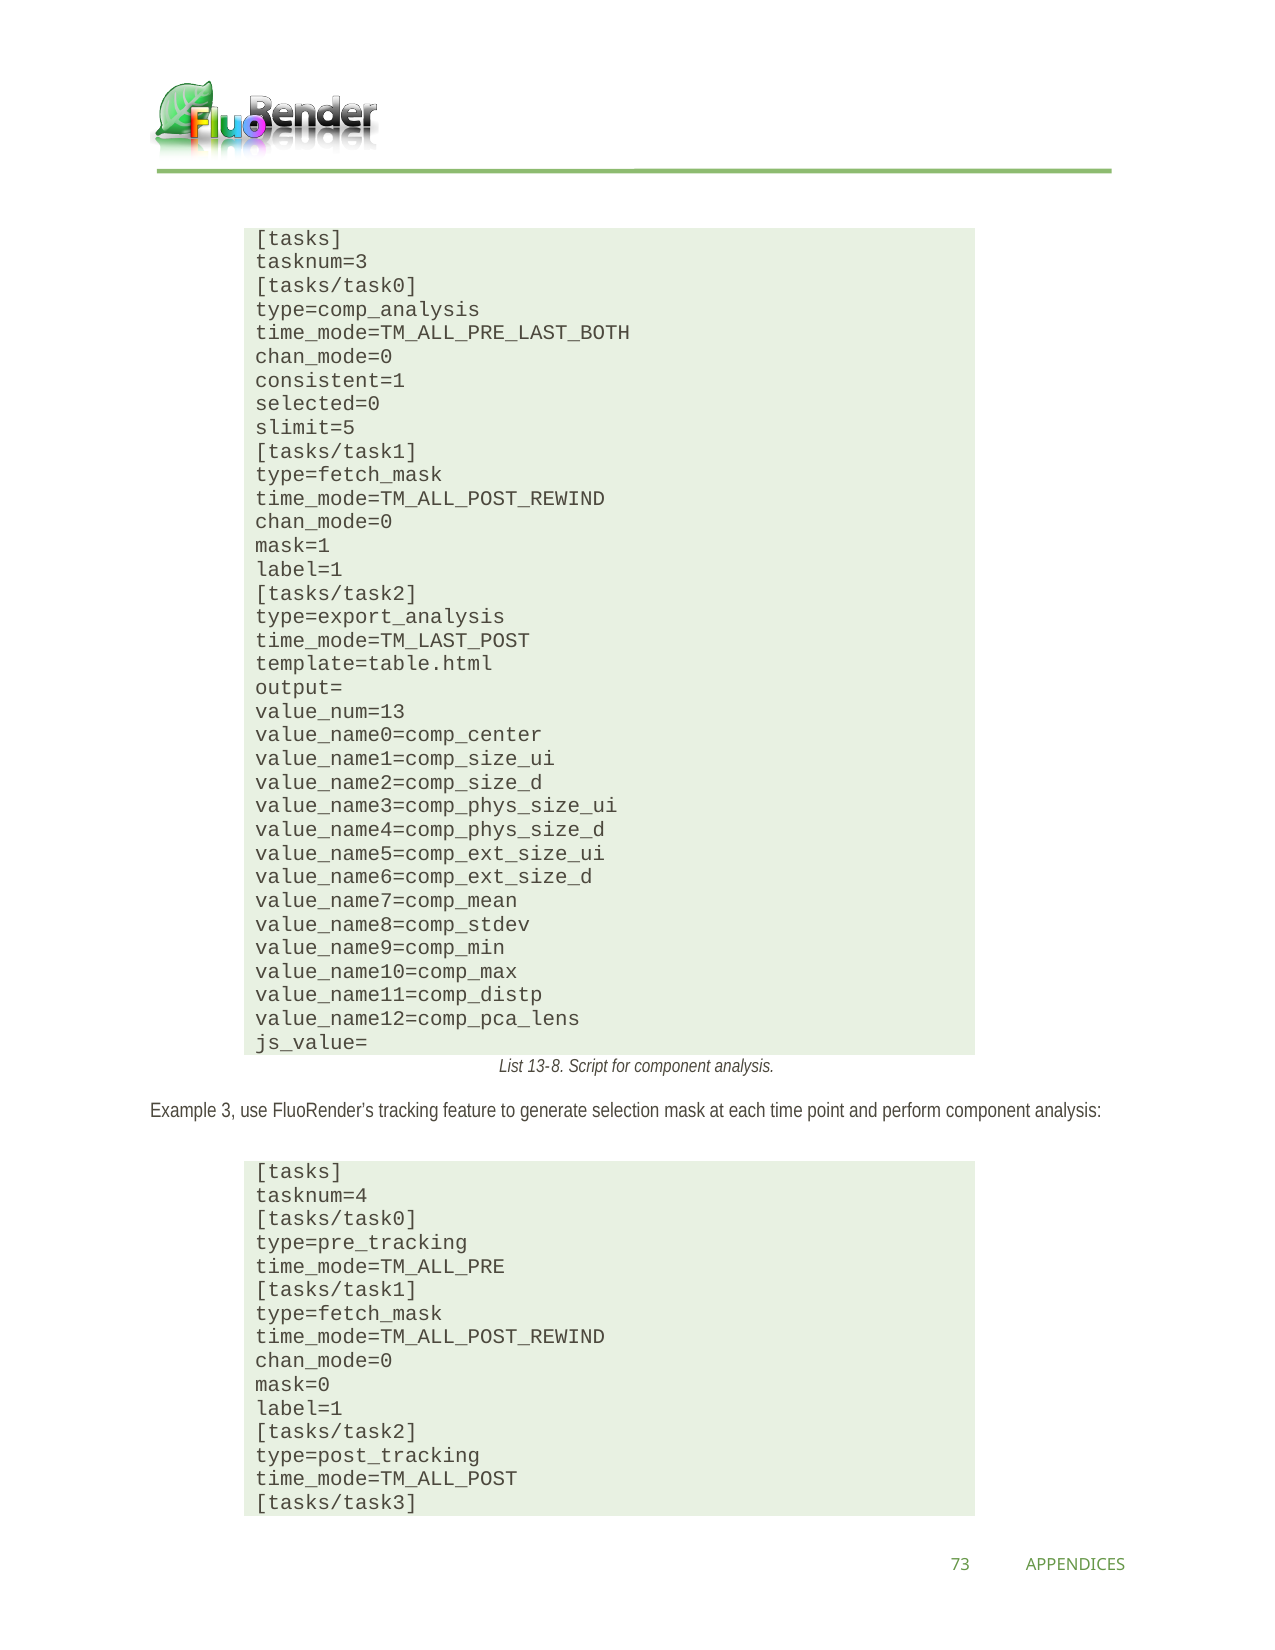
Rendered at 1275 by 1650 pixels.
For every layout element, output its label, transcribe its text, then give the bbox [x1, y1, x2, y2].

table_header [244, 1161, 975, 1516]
text Example 3, use FluoRender’s tracking feature to generate selection mask at each time point and perform component analysis: [150, 1098, 1125, 1122]
picture [150, 75, 379, 162]
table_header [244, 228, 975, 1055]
